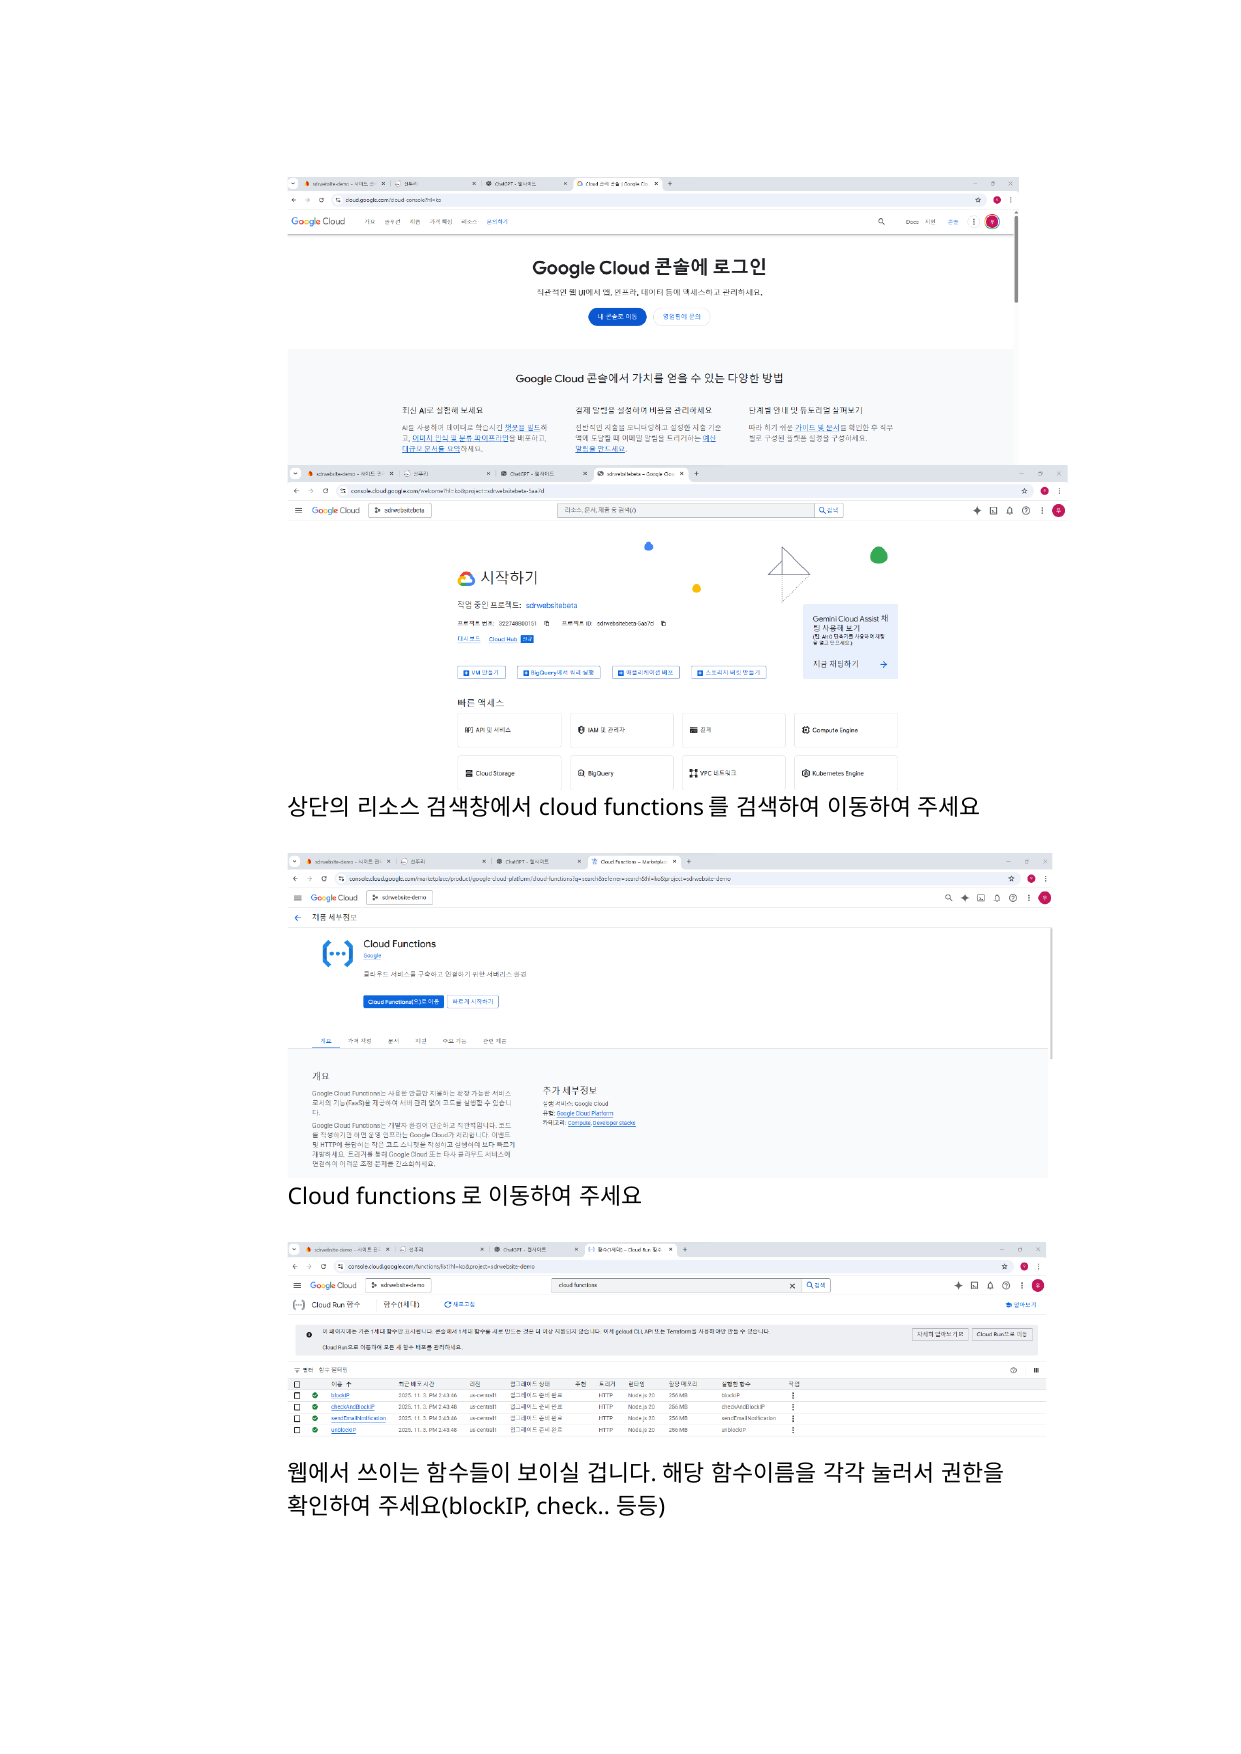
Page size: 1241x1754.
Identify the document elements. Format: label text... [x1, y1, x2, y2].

picture [287, 177, 1068, 790]
list Cloud functions로 이동하여 주세요 [287, 1177, 1090, 1211]
picture [287, 1242, 1047, 1455]
list 상단의 리소스 검색창에서 cloud functions를 검색하여 이동하여 주세요 [287, 789, 1090, 823]
list 웹에서 쓰이는 함수들이 보이실 겁니다. 해당 함수이름을 각각 눌러서 권한을 확인하여 주세요(blockIP, check.. 등등) [287, 1454, 1090, 1521]
picture [287, 853, 1053, 1178]
